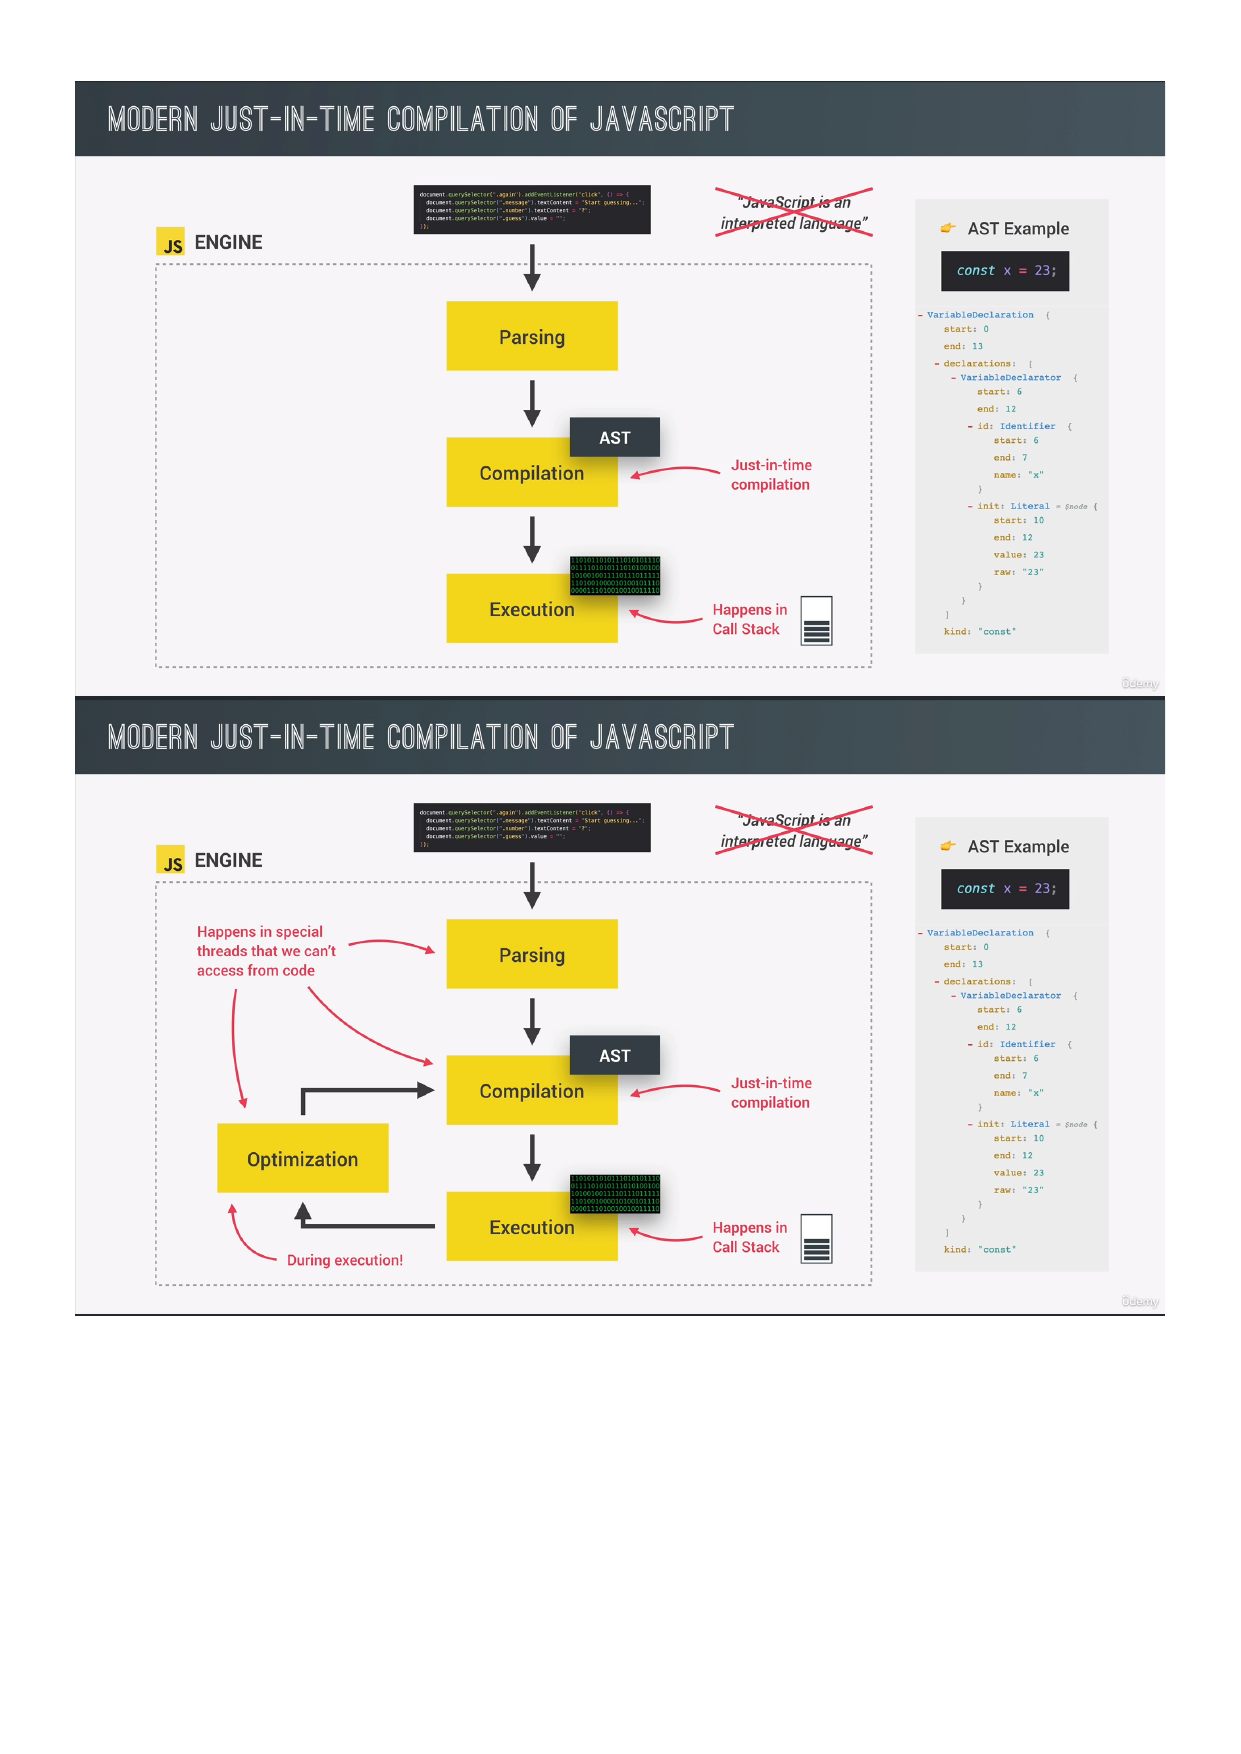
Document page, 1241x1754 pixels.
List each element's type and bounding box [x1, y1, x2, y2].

picture [75, 700, 1166, 1314]
picture [75, 82, 1166, 696]
